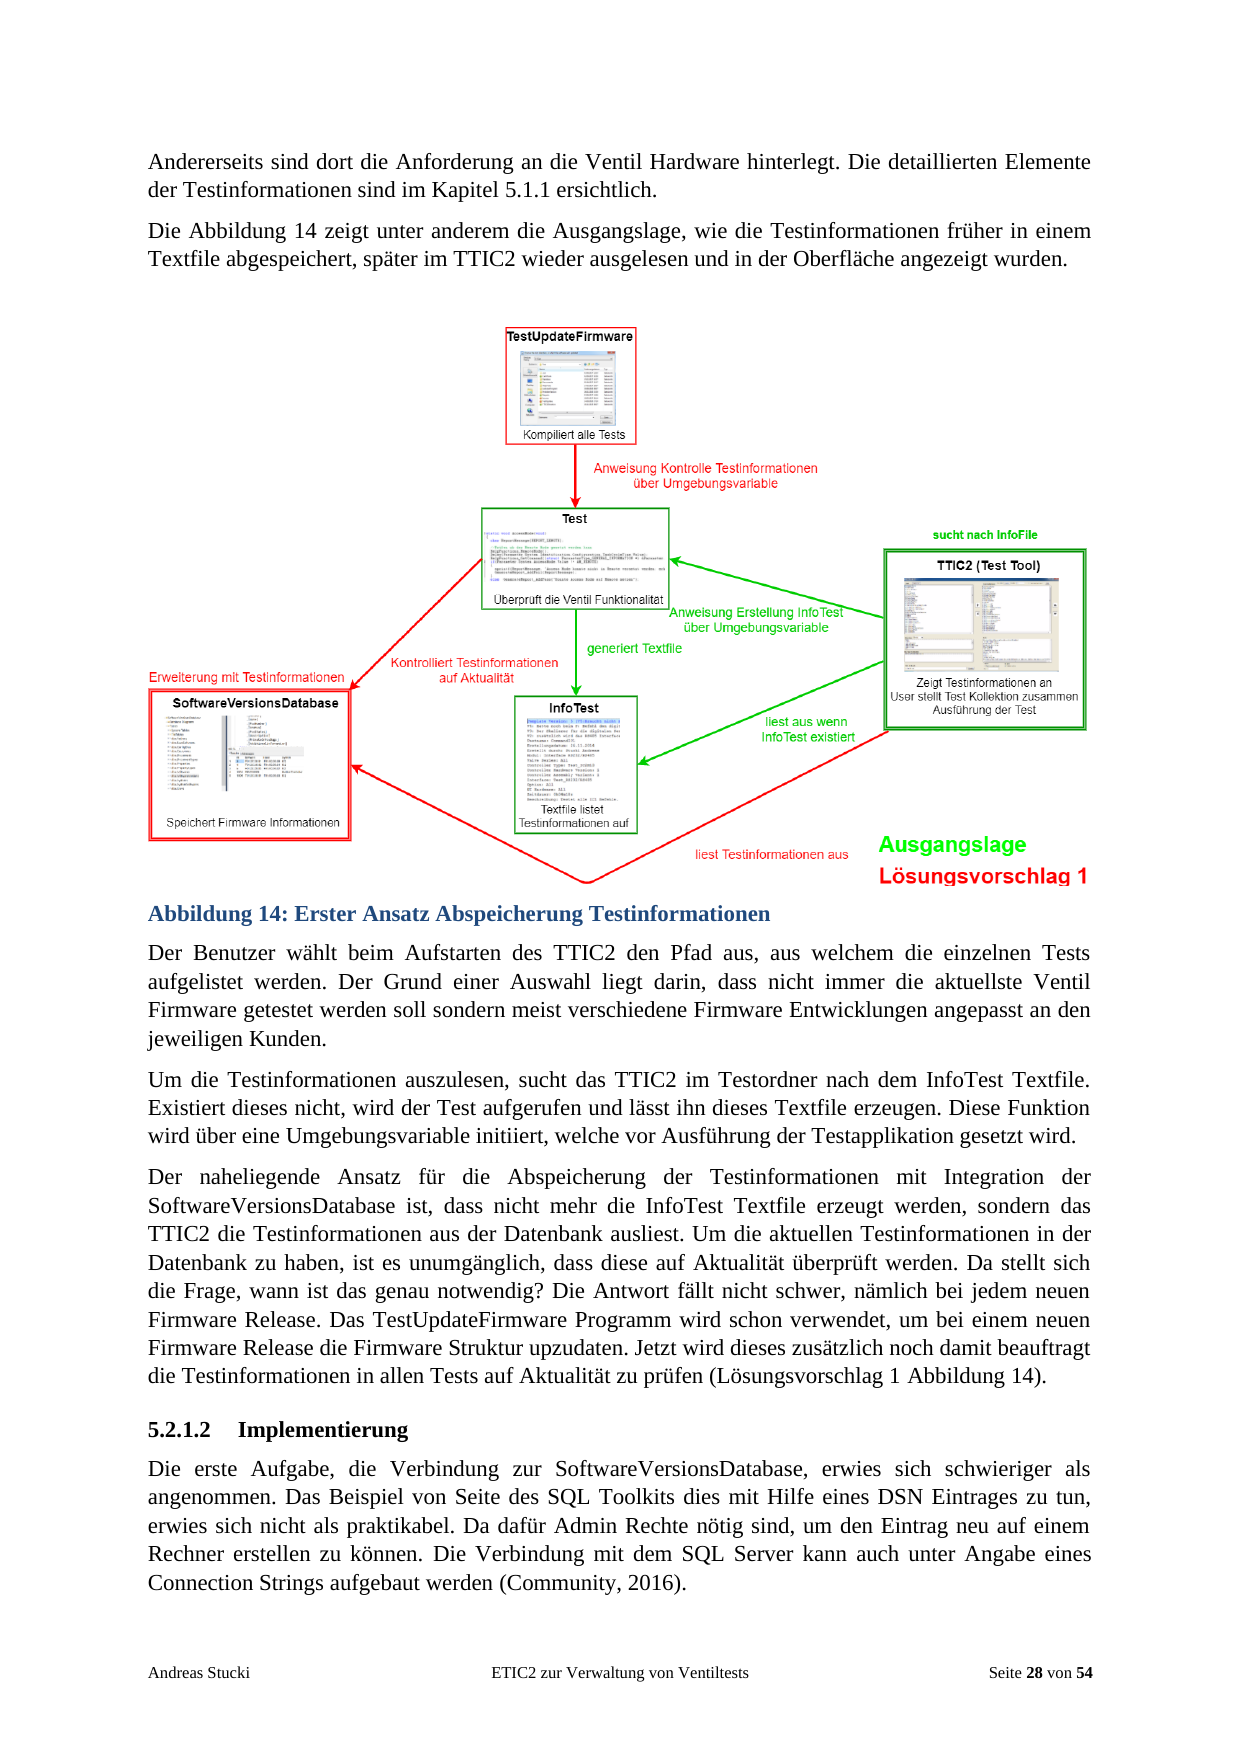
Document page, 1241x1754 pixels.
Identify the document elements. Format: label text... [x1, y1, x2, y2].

subtitle Implementierung [148, 1457, 1092, 1483]
text Um die Testinformationen auszulesen, sucht das TTIC2 im Testordner nach dem InfoTest Textfile. Existiert dieses nicht, wird der Test aufgerufen und lässt ihn dieses Textfile erzeugen. Diese Funktion wird über eine Umgebungsvariable initiiert, welche vor Ausführung der Testapplikation gesetzt wird. [148, 1107, 1092, 1190]
text Die erste Aufgabe, die Verbindung zur SoftwareVersionsDatabase, erwies sich schwieriger als angenommen. Das Beispiel von Seite des SQL Toolkits dies mit Hilfe eines DSN Eintrages zu tun, erwies sich nicht als praktikabel. Da dafür Admin Rechte nötig sind, um den Eintrag neu auf einem Rechner erstellen zu können. Die Verbindung mit dem SQL Server kann auch unter Angabe eines Connection Strings aufgebaut werden . [148, 1496, 1092, 1636]
picture [147, 327, 1088, 887]
text Der Benutzer wählt beim Aufstarten des TTIC2 den Pfad aus, aus welchem die einzelnen Tests aufgelistet werden. Der Grund einer Auswahl liegt darin, dass nicht immer die aktuellste Ventil Firmware getestet werden soll sondern meist verschiedene Firmware Entwicklungen angepasst an den jeweiligen Kunden. [148, 980, 1092, 1092]
text Die Abbildung 14 zeigt unter anderem die Ausgangslage, wie die Testinformationen früher in einem Textfile abgespeichert, später im TTIC2 wieder ausgelesen und in der Oberfläche angezeigt wurden. [148, 217, 1092, 272]
text Der naheliegende Ansatz für die Abspeicherung der Testinformationen mit Integration der SoftwareVersionsDatabase ist, dass nicht mehr die InfoTest Textfile erzeugt werden, sondern das TTIC2 die Testinformationen aus der Datenbank ausliest. Um die aktuellen Testinformationen in der Datenbank zu haben, ist es unumgänglich, dass diese auf Aktualität überprüft werden. Da stellt sich die Frage, wann ist das genau notwendig? Die Antwort fällt nicht schwer, nämlich bei jedem neuen Firmware Release. Das TestUpdateFirmware Programm wird schon verwendet, um bei einem neuen Firmware Release die Firmware Struktur upzudaten. Jetzt wird dieses zusätzlich noch damit beauftragt die Testinformationen in allen Tests auf Aktualität zu prüfen (Lösungsvorschlag 1 Abbildung 14). [148, 1204, 1092, 1430]
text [148, 148, 1092, 202]
